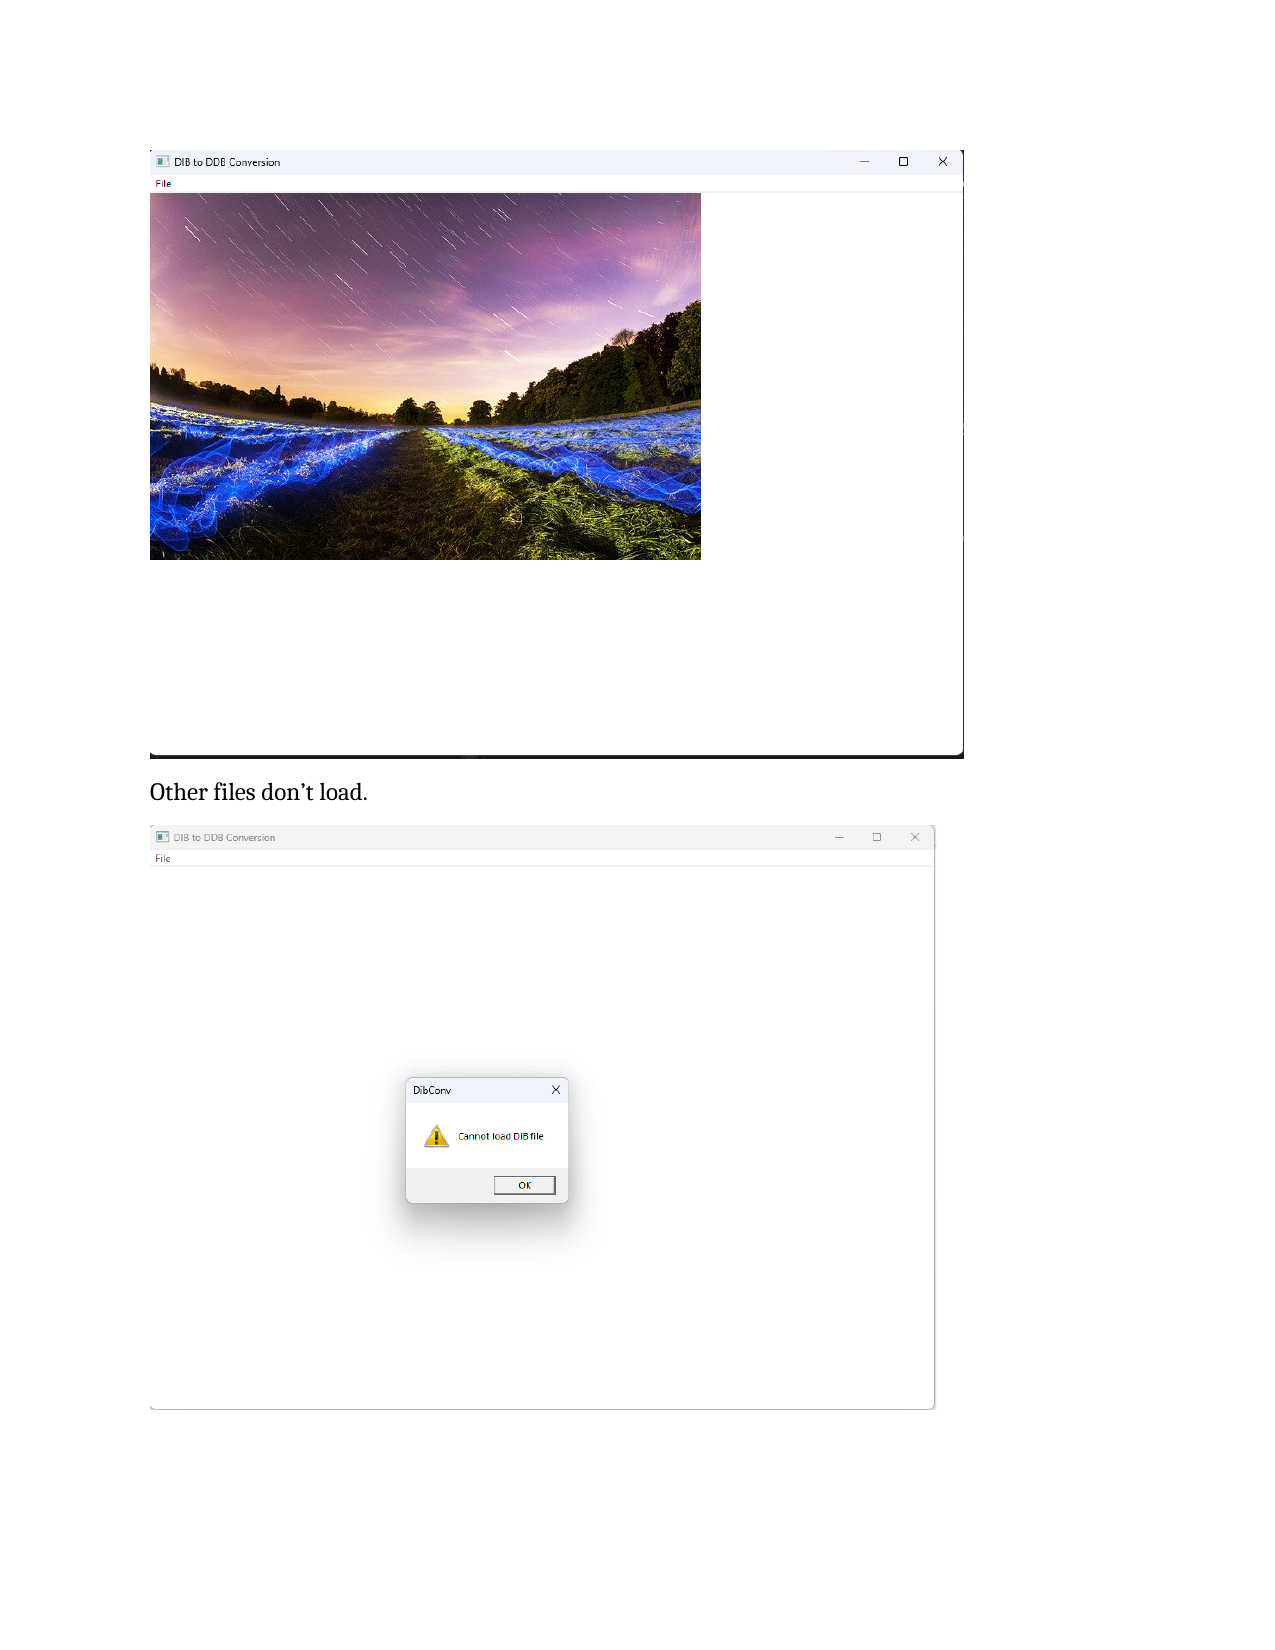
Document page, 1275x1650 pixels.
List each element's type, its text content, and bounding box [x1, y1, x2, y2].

text Other files don’t load. [150, 778, 1125, 807]
picture [150, 150, 964, 759]
picture [150, 825, 937, 1410]
